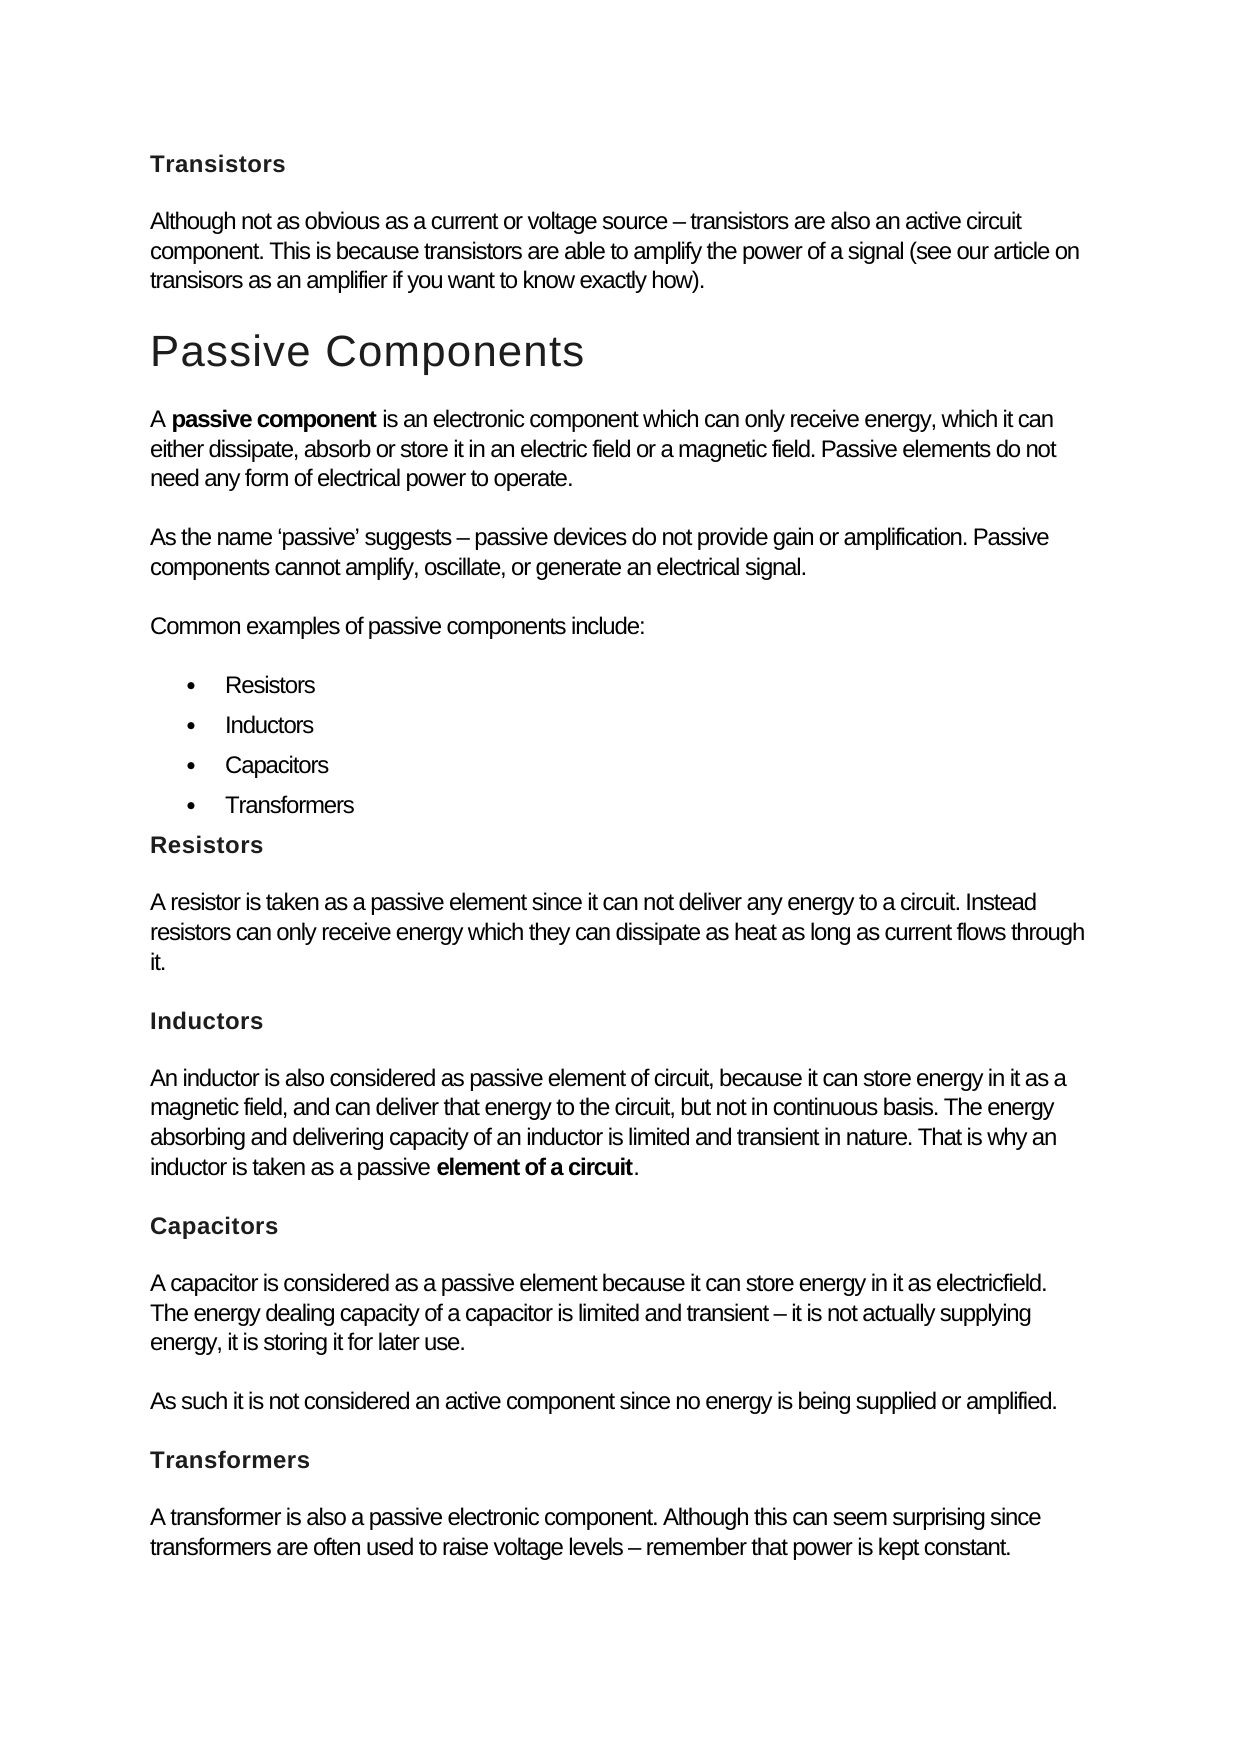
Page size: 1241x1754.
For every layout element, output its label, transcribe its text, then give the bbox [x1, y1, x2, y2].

subtitle Inductors [150, 1007, 1090, 1034]
subtitle Resistors [150, 831, 1090, 859]
subtitle Transistors [150, 150, 1090, 178]
text A capacitor is considered as a passive element because it can store energy in it as electricfield. The energy dealing capacity of a capacitor is limited and transient – it is not actually supplying energy, it is storing it for later use. [150, 1269, 1090, 1356]
subtitle Passive Components [150, 325, 1090, 376]
list Capacitors [187, 751, 1090, 779]
text A resistor is taken as a passive element since it can not deliver any energy to a circuit. Instead resistors can only receive energy which they can dissipate as heat as long as current flows through it. [150, 888, 1090, 975]
subtitle Transformers [150, 1446, 1090, 1474]
text A passive component is an electronic component which can only receive energy, which it can either dissipate, absorb or store it in an electric field or a magnetic field. Passive elements do not need any form of electrical power to operate. [150, 405, 1090, 492]
subtitle Capacitors [150, 1212, 1090, 1239]
text Although not as obvious as a current or voltage source – transistors are also an active circuit component. This is because transistors are able to amplify the power of a signal (see our article on transisors as an amplifier if you want to know exactly how). [150, 207, 1090, 294]
text As the name ‘passive’ suggests – passive devices do not provide gain or amplification. Passive components cannot amplify, oscillate, or generate an electrical signal. [150, 523, 1090, 581]
text As such it is not considered an active component since no energy is being supplied or amplified. [150, 1387, 1090, 1415]
list Transformers [187, 791, 1090, 819]
list Inductors [187, 711, 1090, 739]
list Resistors [187, 671, 1090, 699]
text A transformer is also a passive electronic component. Although this can seem surprising since transformers are often used to raise voltage levels – remember that power is kept constant. [150, 1503, 1090, 1560]
text An inductor is also considered as passive element of circuit, because it can store energy in it as a magnetic field, and can deliver that energy to the circuit, but not in continuous basis. The energy absorbing and delivering capacity of an inductor is limited and transient in nature. That is why an inductor is taken as a passive element of a circuit. [150, 1063, 1090, 1181]
text Common examples of passive components include: [150, 612, 1090, 640]
